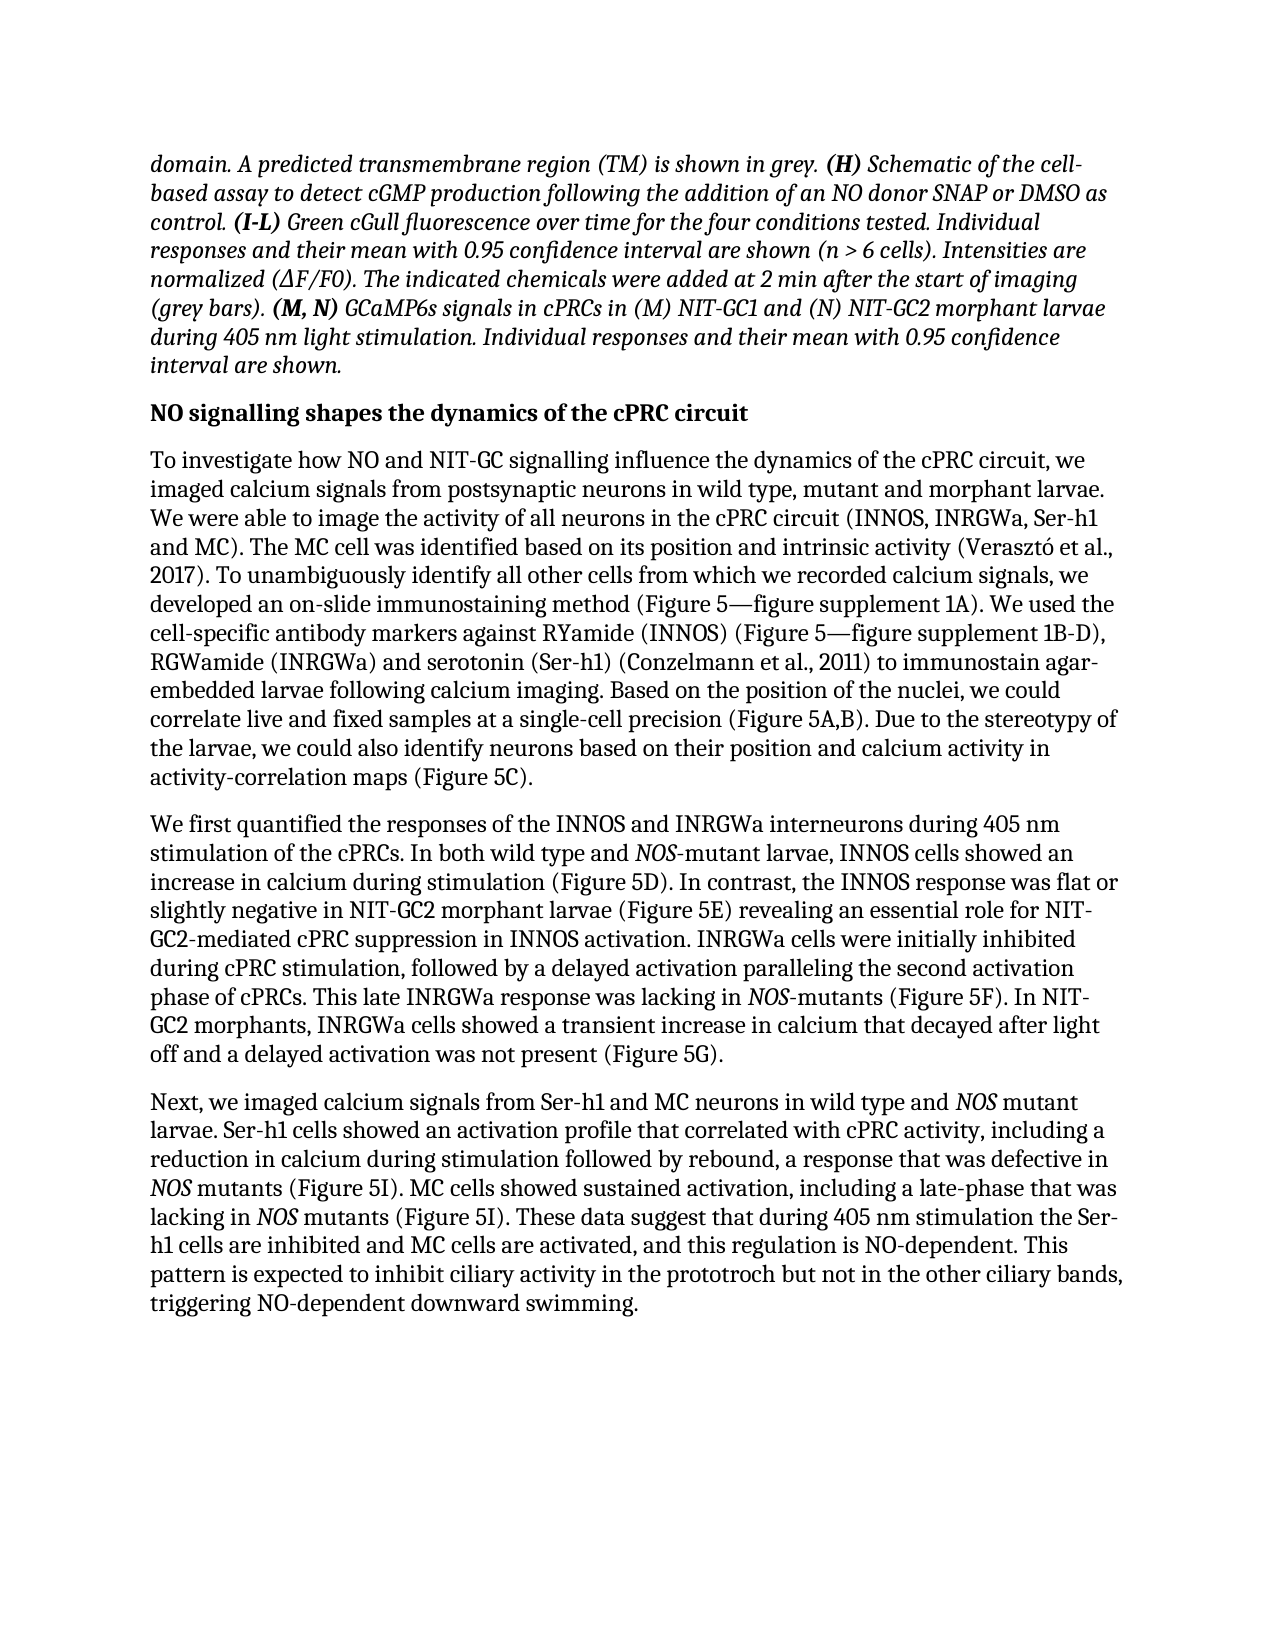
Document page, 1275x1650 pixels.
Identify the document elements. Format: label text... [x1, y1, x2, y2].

text NO signalling shapes the dynamics of the cPRC circuit [150, 399, 1125, 427]
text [150, 150, 1125, 380]
text We first quantified the responses of the INNOS and INRGWa interneurons during 405 nm stimulation of the cPRCs. In both wild type and NOS-mutant larvae, INNOS cells showed an increase in calcium during stimulation (Figure 5D). In contrast, the INNOS response was flat or slightly negative in NIT-GC2 morphant larvae (Figure 5E) revealing an essential role for NIT-GC2-mediated cPRC suppression in INNOS activation. INRGWa cells were initially inhibited during cPRC stimulation, followed by a delayed activation paralleling the second activation phase of cPRCs. This late INRGWa response was lacking in NOS-mutants (Figure 5F). In NIT-GC2 morphants, INRGWa cells showed a transient increase in calcium that decayed after light off and a delayed activation was not present (Figure 5G). [150, 810, 1125, 1069]
text Next, we imaged calcium signals from Ser-h1 and MC neurons in wild type and NOS mutant larvae. Ser-h1 cells showed an activation profile that correlated with cPRC activity, including a reduction in calcium during stimulation followed by rebound, a response that was defective in NOS mutants (Figure 5I). MC cells showed sustained activation, including a late-phase that was lacking in NOS mutants (Figure 5I). These data suggest that during 405 nm stimulation the Ser-h1 cells are inhibited and MC cells are activated, and this regulation is NO-dependent. This pattern is expected to inhibit ciliary activity in the prototroch but not in the other ciliary bands, triggering NO-dependent downward swimming. [150, 1087, 1125, 1317]
text To investigate how NO and NIT-GC signalling influence the dynamics of the cPRC circuit, we imaged calcium signals from postsynaptic neurons in wild type, mutant and morphant larvae. We were able to image the activity of all neurons in the cPRC circuit (INNOS, INRGWa, Ser-h1 and MC). The MC cell was identified based on its position and intrinsic activity (Verasztó et al., 2017). To unambiguously identify all other cells from which we recorded calcium signals, we developed an on-slide immunostaining method (Figure 5—figure supplement 1A). We used the cell-specific antibody markers against RYamide (INNOS) (Figure 5—figure supplement 1B-D), RGWamide (INRGWa) and serotonin (Ser-h1) (Conzelmann et al., 2011) to immunostain agar-embedded larvae following calcium imaging. Based on the position of the nuclei, we could correlate live and fixed samples at a single-cell precision (Figure 5A,B). Due to the stereotypy of the larvae, we could also identify neurons based on their position and calcium activity in activity-correlation maps (Figure 5C). [150, 446, 1125, 791]
